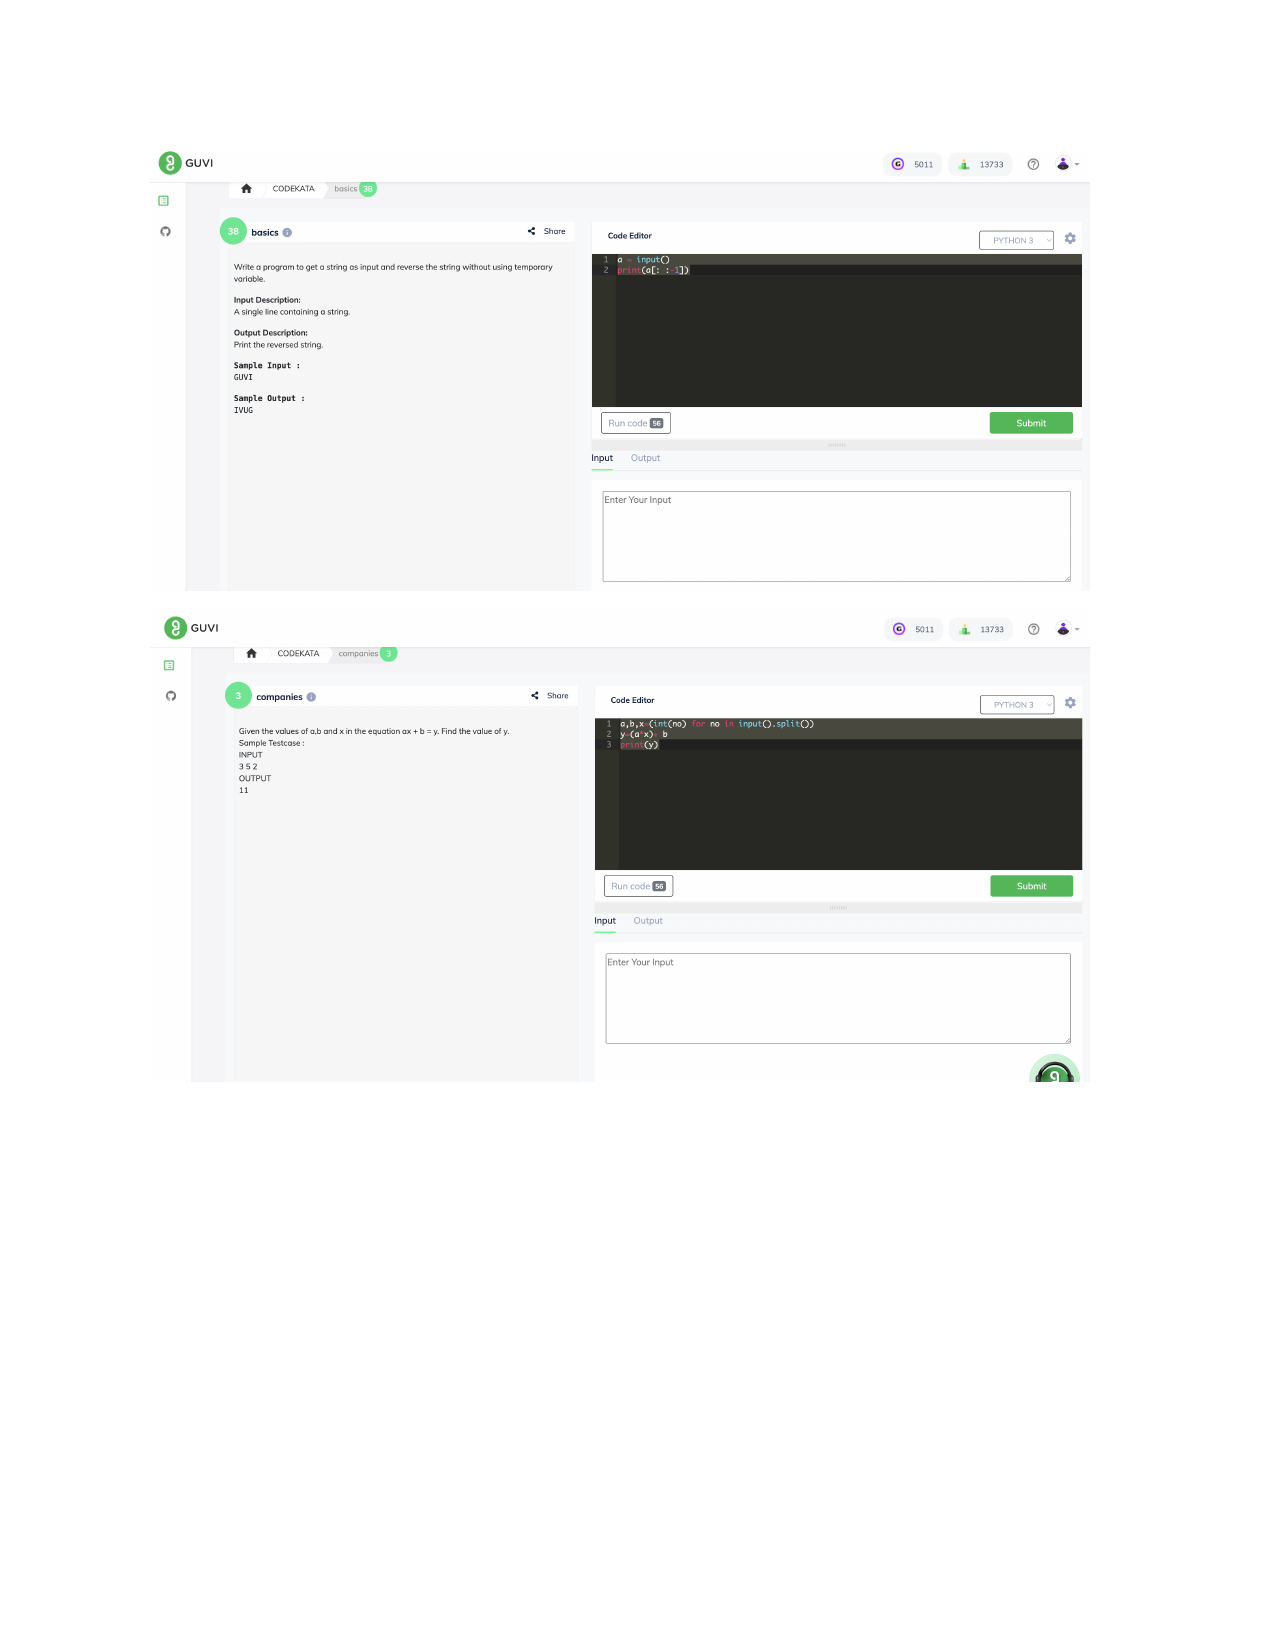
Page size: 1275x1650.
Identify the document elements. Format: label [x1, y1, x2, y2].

picture [150, 150, 1091, 591]
picture [150, 609, 1091, 1082]
